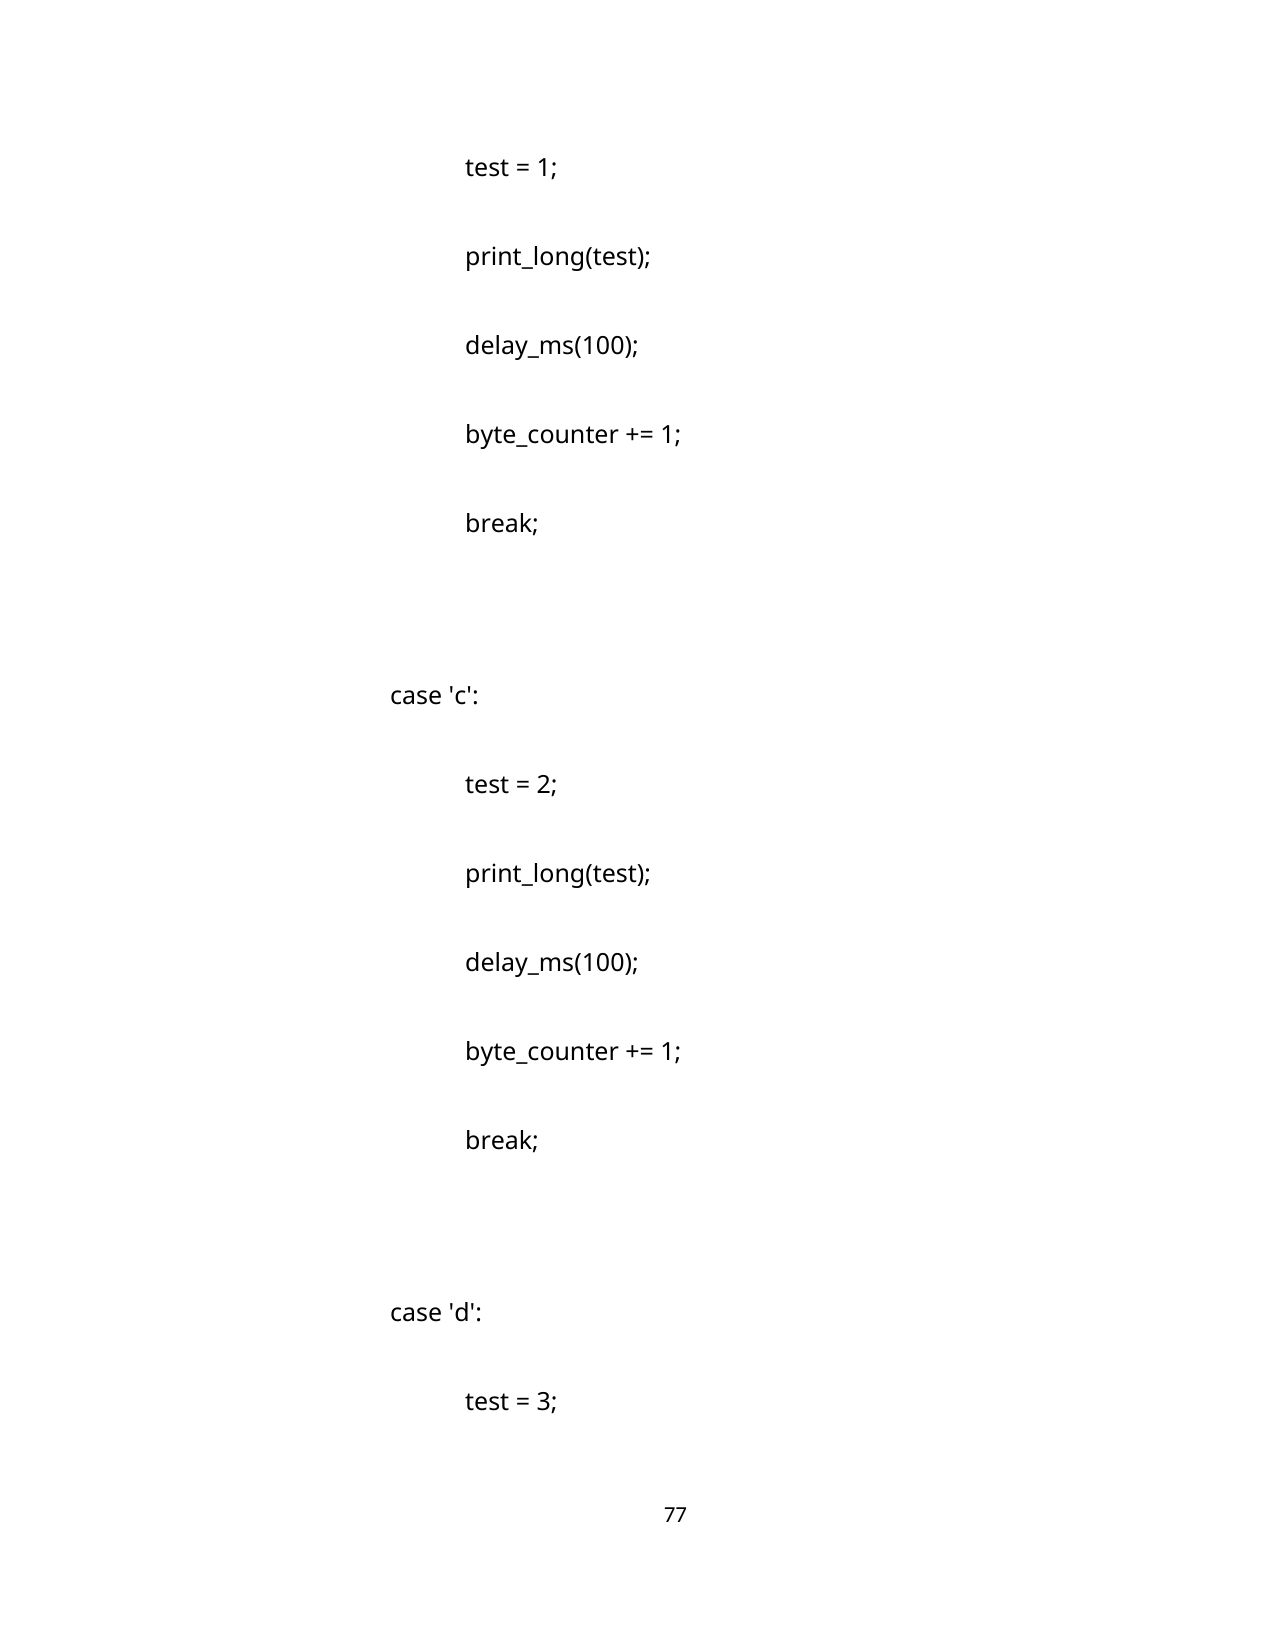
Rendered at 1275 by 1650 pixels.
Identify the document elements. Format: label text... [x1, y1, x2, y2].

text case 'd': [240, 1294, 1110, 1328]
text test = 1; [240, 150, 1110, 184]
text break; [240, 1122, 1110, 1157]
text test = 3; [240, 1383, 1110, 1417]
text break; [240, 506, 1110, 540]
text case 'c': [240, 678, 1110, 712]
text byte_counter += 1; [240, 417, 1110, 451]
text byte_counter += 1; [240, 1033, 1110, 1068]
text print_long(test); [240, 239, 1110, 273]
text delay_ms(100); [240, 328, 1110, 362]
text delay_ms(100); [240, 944, 1110, 979]
text print_long(test); [240, 856, 1110, 890]
text test = 2; [240, 767, 1110, 801]
